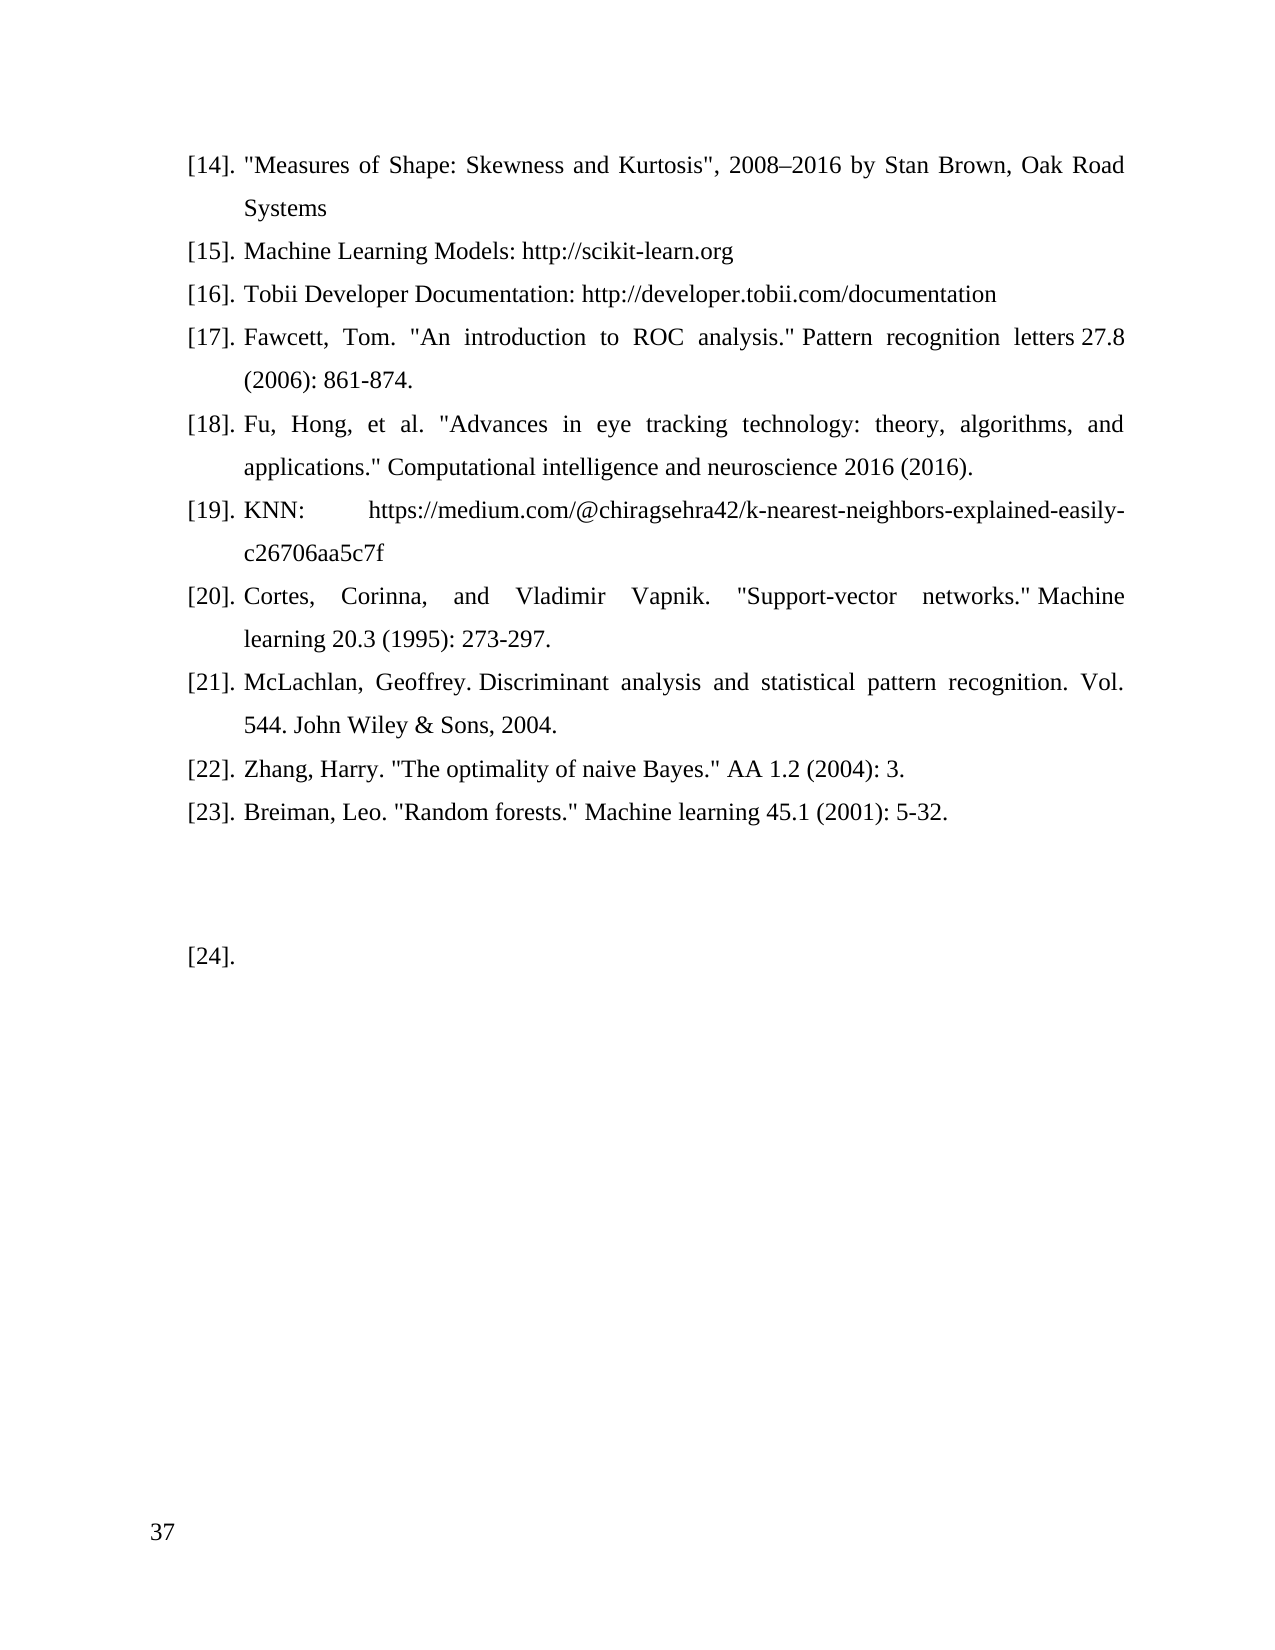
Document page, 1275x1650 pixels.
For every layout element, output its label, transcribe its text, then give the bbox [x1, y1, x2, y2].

list Zhang, Harry. "The optimality of naive Bayes." AA 1.2 (2004): 3. [187, 754, 1125, 782]
list McLachlan, Geoffrey. Discriminant analysis and statistical pattern recognition. Vol. 544. John Wiley & Sons, 2004. [187, 667, 1125, 739]
list Fawcett, Tom. "An introduction to ROC analysis." Pattern recognition letters 27.8 (2006): 861-874. [187, 322, 1125, 394]
list Fu, Hong, et al. "Advances in eye tracking technology: theory, algorithms, and applications." Computational intelligence and neuroscience 2016 (2016). [187, 409, 1125, 481]
list "Measures of Shape: Skewness and Kurtosis", 2008–2016 by Stan Brown, Oak Road Systems [187, 150, 1125, 222]
list Breiman, Leo. "Random forests." Machine learning 45.1 (2001): 5-32. [187, 797, 1125, 826]
list Machine Learning Models: http://scikit-learn.org [187, 236, 1125, 265]
list Cortes, Corinna, and Vladimir Vapnik. "Support-vector networks." Machine learning 20.3 (1995): 273-297. [187, 581, 1125, 653]
list Tobii Developer Documentation: http://developer.tobii.com/documentation [187, 279, 1125, 308]
list KNN: https://medium.com/@chiragsehra42/k-nearest-neighbors-explained-easily-c26706aa5c7f [187, 495, 1125, 567]
